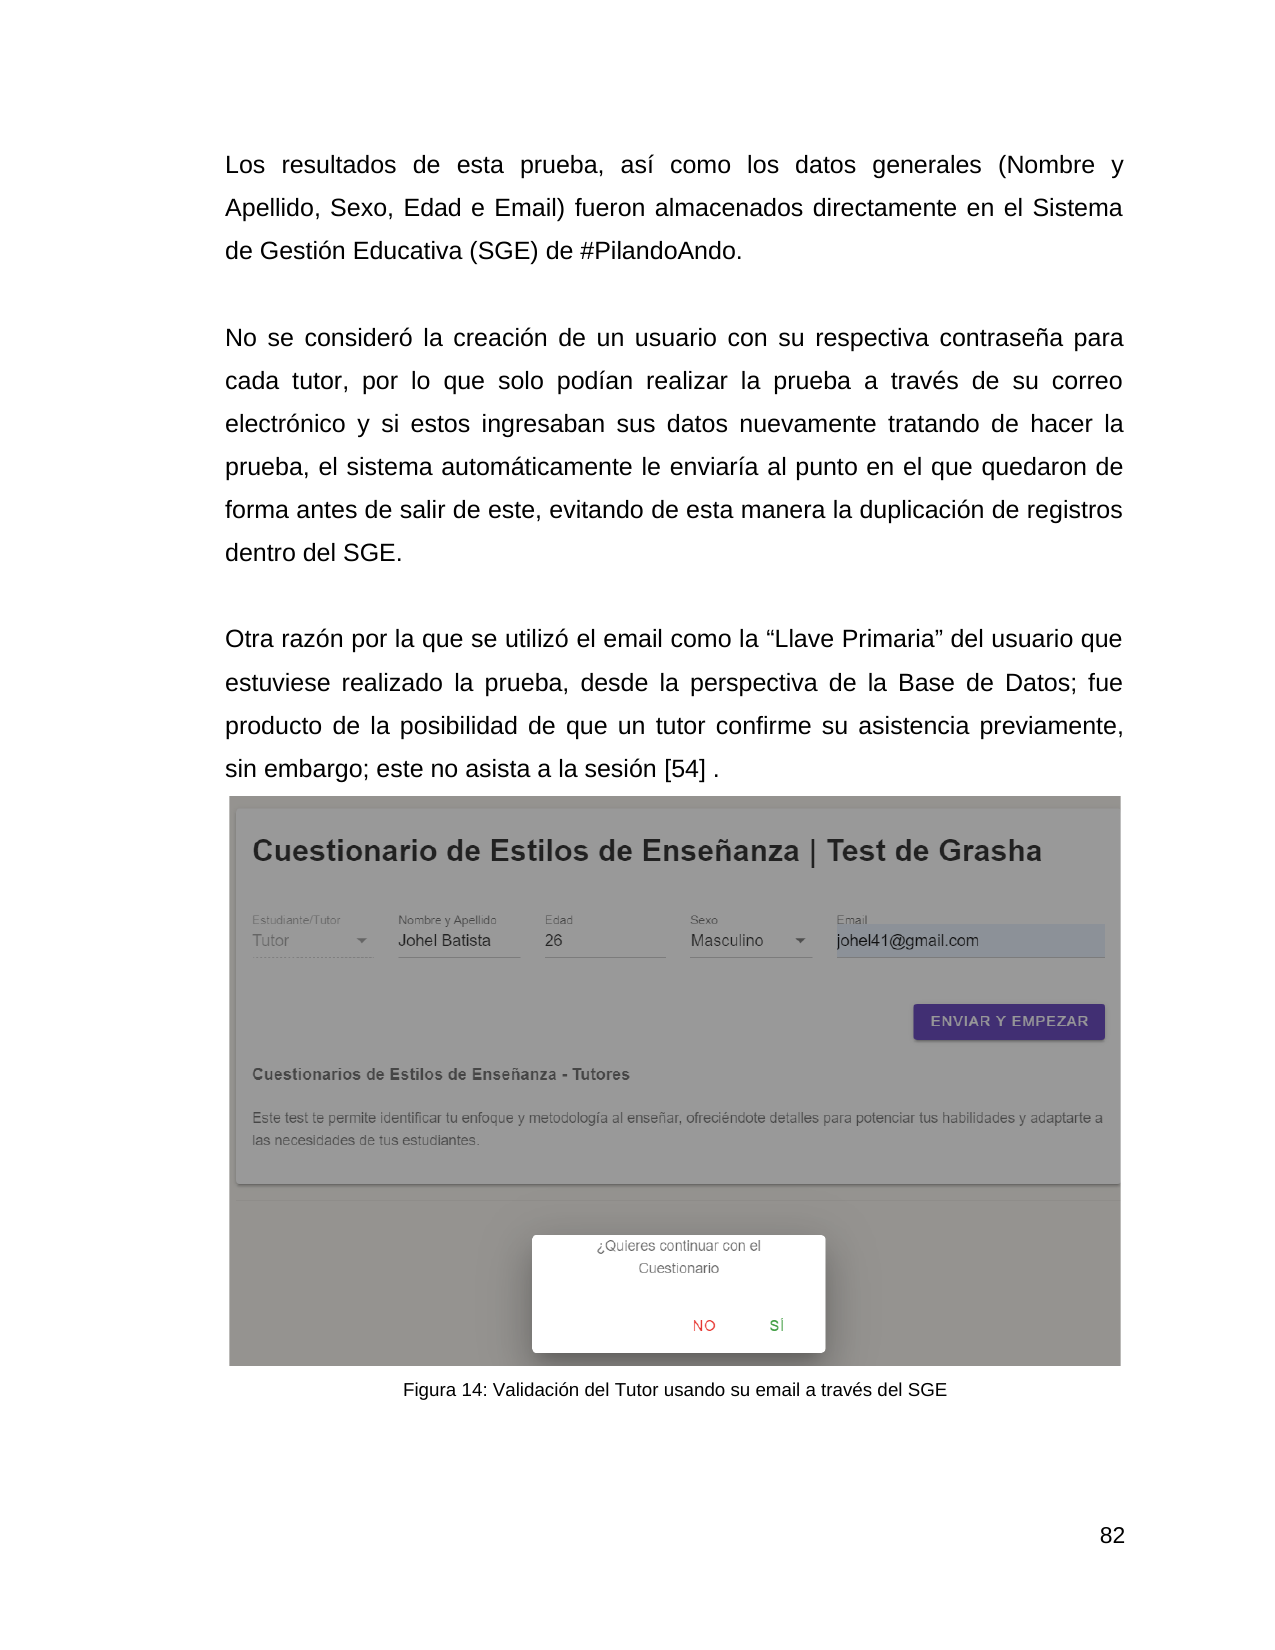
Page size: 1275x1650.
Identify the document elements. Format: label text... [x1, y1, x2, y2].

picture [229, 796, 1121, 1366]
text Los resultados de esta prueba, así como los datos generales (Nombre y Apellido, Sexo, Edad e Email) fueron almacenados directamente en el Sistema de Gestión Educativa (SGE) de #PilandoAndo. [225, 150, 1125, 265]
text No se consideró la creación de un usuario con su respectiva contraseña para cada tutor, por lo que solo podían realizar la prueba a través de su correo electrónico y si estos ingresaban sus datos nuevamente tratando de hacer la prueba, el sistema automáticamente le enviaría al punto en el que quedaron de forma antes de salir de este, evitando de esta manera la duplicación de registros dentro del SGE. [225, 322, 1125, 567]
text Otra razón por la que se utilizó el email como la “Llave Primaria” del usuario que estuviese realizado la prueba, desde la perspectiva de la Base de Datos; fue producto de la posibilidad de que un tutor confirme su asistencia previamente, sin embargo; este no asista a la sesión . [225, 624, 1125, 782]
